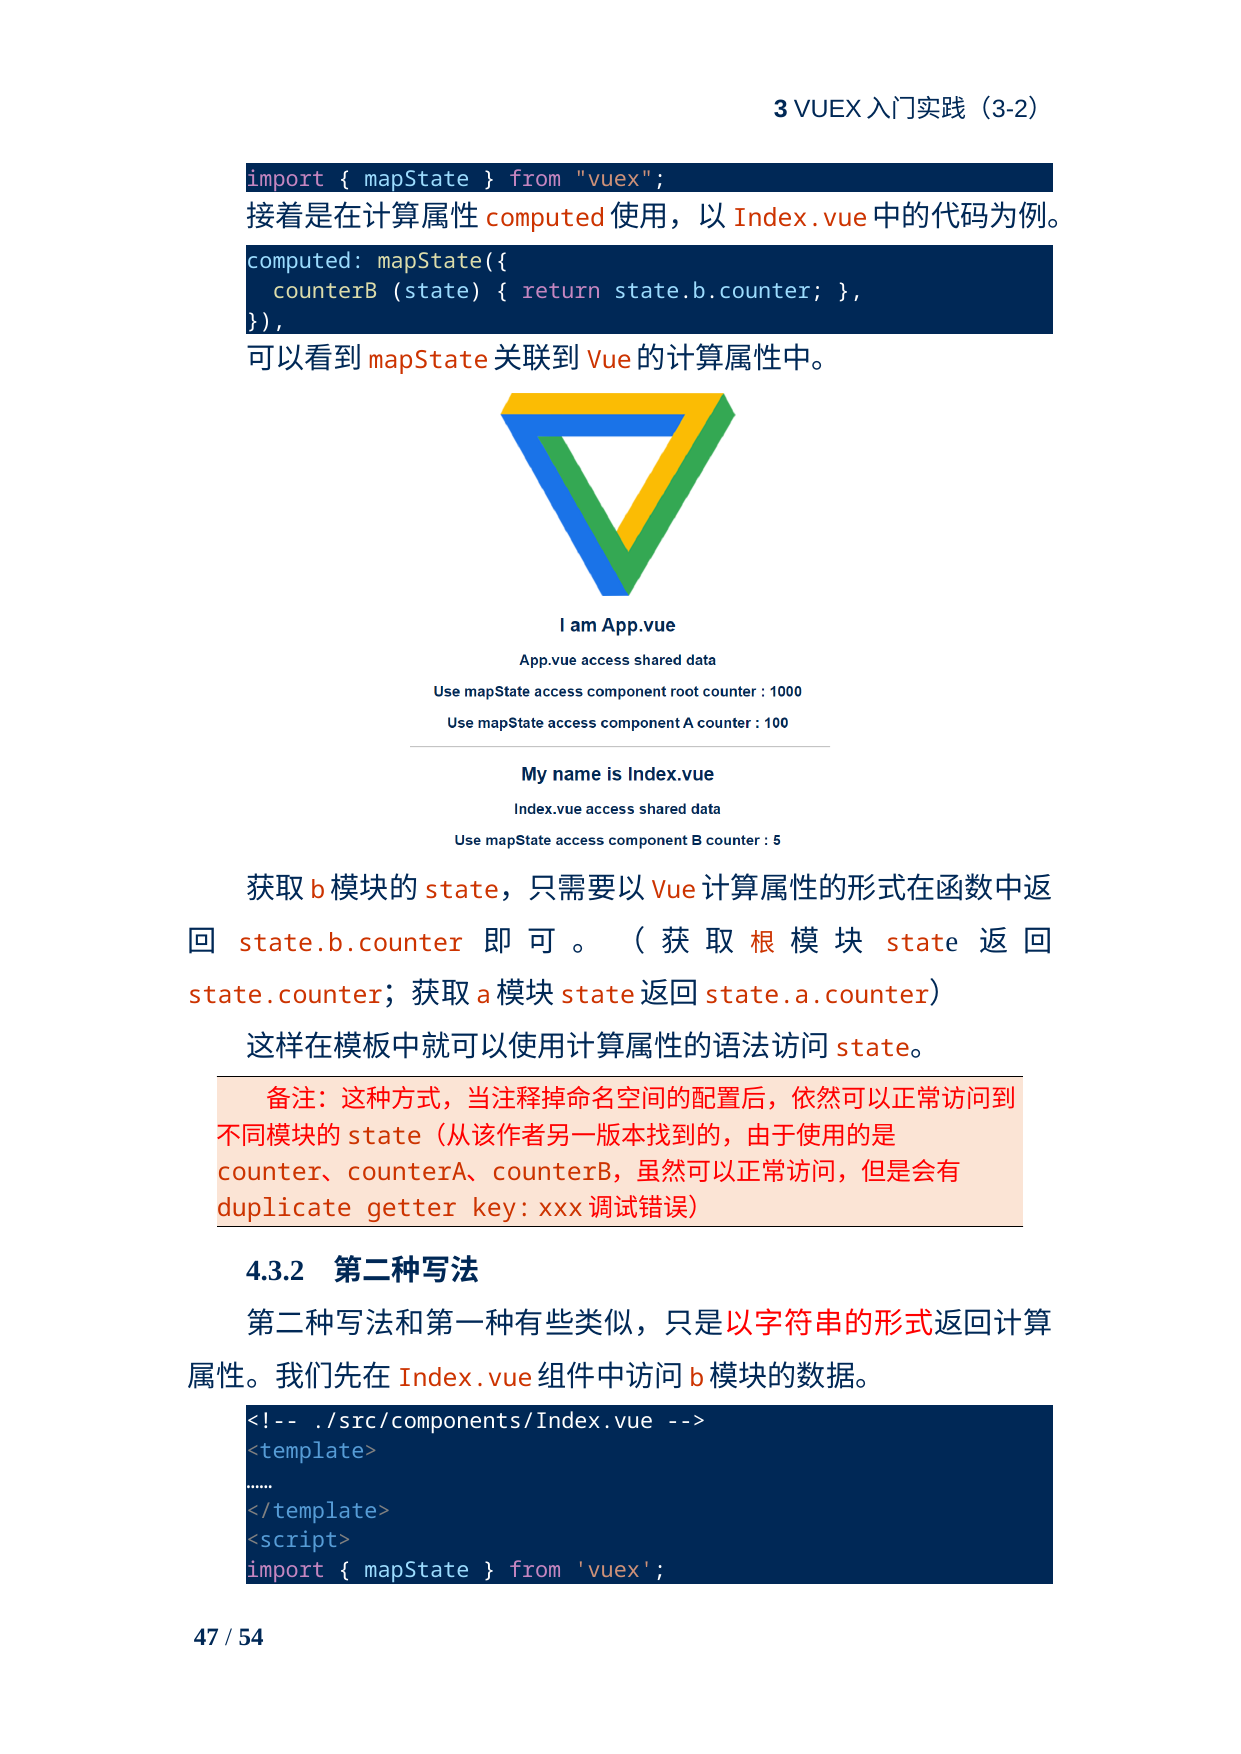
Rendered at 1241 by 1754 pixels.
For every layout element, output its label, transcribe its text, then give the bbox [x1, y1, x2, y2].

text counterB (state) { return state.b.counter; }, [246, 275, 1053, 305]
text </template> [246, 1494, 1053, 1524]
text 获取b模块的state，只需要以Vue计算属性的形式在函数中返回state.b.counter即可。（获取根模块state返回state.counter；获取a模块state返回state.a.counter） [187, 864, 1053, 1012]
text import { mapState } from 'vuex'; [246, 1554, 1053, 1584]
text …… [246, 1465, 1053, 1494]
subtitle 第二种写法 [246, 1247, 1053, 1289]
text }), [246, 305, 1053, 334]
text 可以看到mapState关联到Vue的计算属性中。 [187, 334, 1053, 377]
text computed: mapState({ [246, 245, 1053, 275]
text 备注：这种方式，当注释掉命名空间的配置后，依然可以正常访问到不同模块的state（从该作者另一版本找到的，由于使用的是counter、counterA、counterB，虽然可以正常访问，但是会有duplicate getter key: xxx调试错误） [217, 1077, 1023, 1226]
text 接着是在计算属性computed使用，以Index.vue中的代码为例。 [187, 192, 1053, 235]
text <template> [246, 1435, 1053, 1465]
text 这样在模板中就可以使用计算属性的语法访问state。 [187, 1023, 1053, 1065]
text <!-- ./src/components/Index.vue --> [246, 1405, 1053, 1435]
picture [410, 387, 831, 857]
text import { mapState } from "vuex"; [246, 163, 1053, 192]
text <script> [246, 1524, 1053, 1554]
text 第二种写法和第一种有些类似，只是以字符串的形式返回计算属性。我们先在Index.vue组件中访问b模块的数据。 [187, 1299, 1053, 1395]
